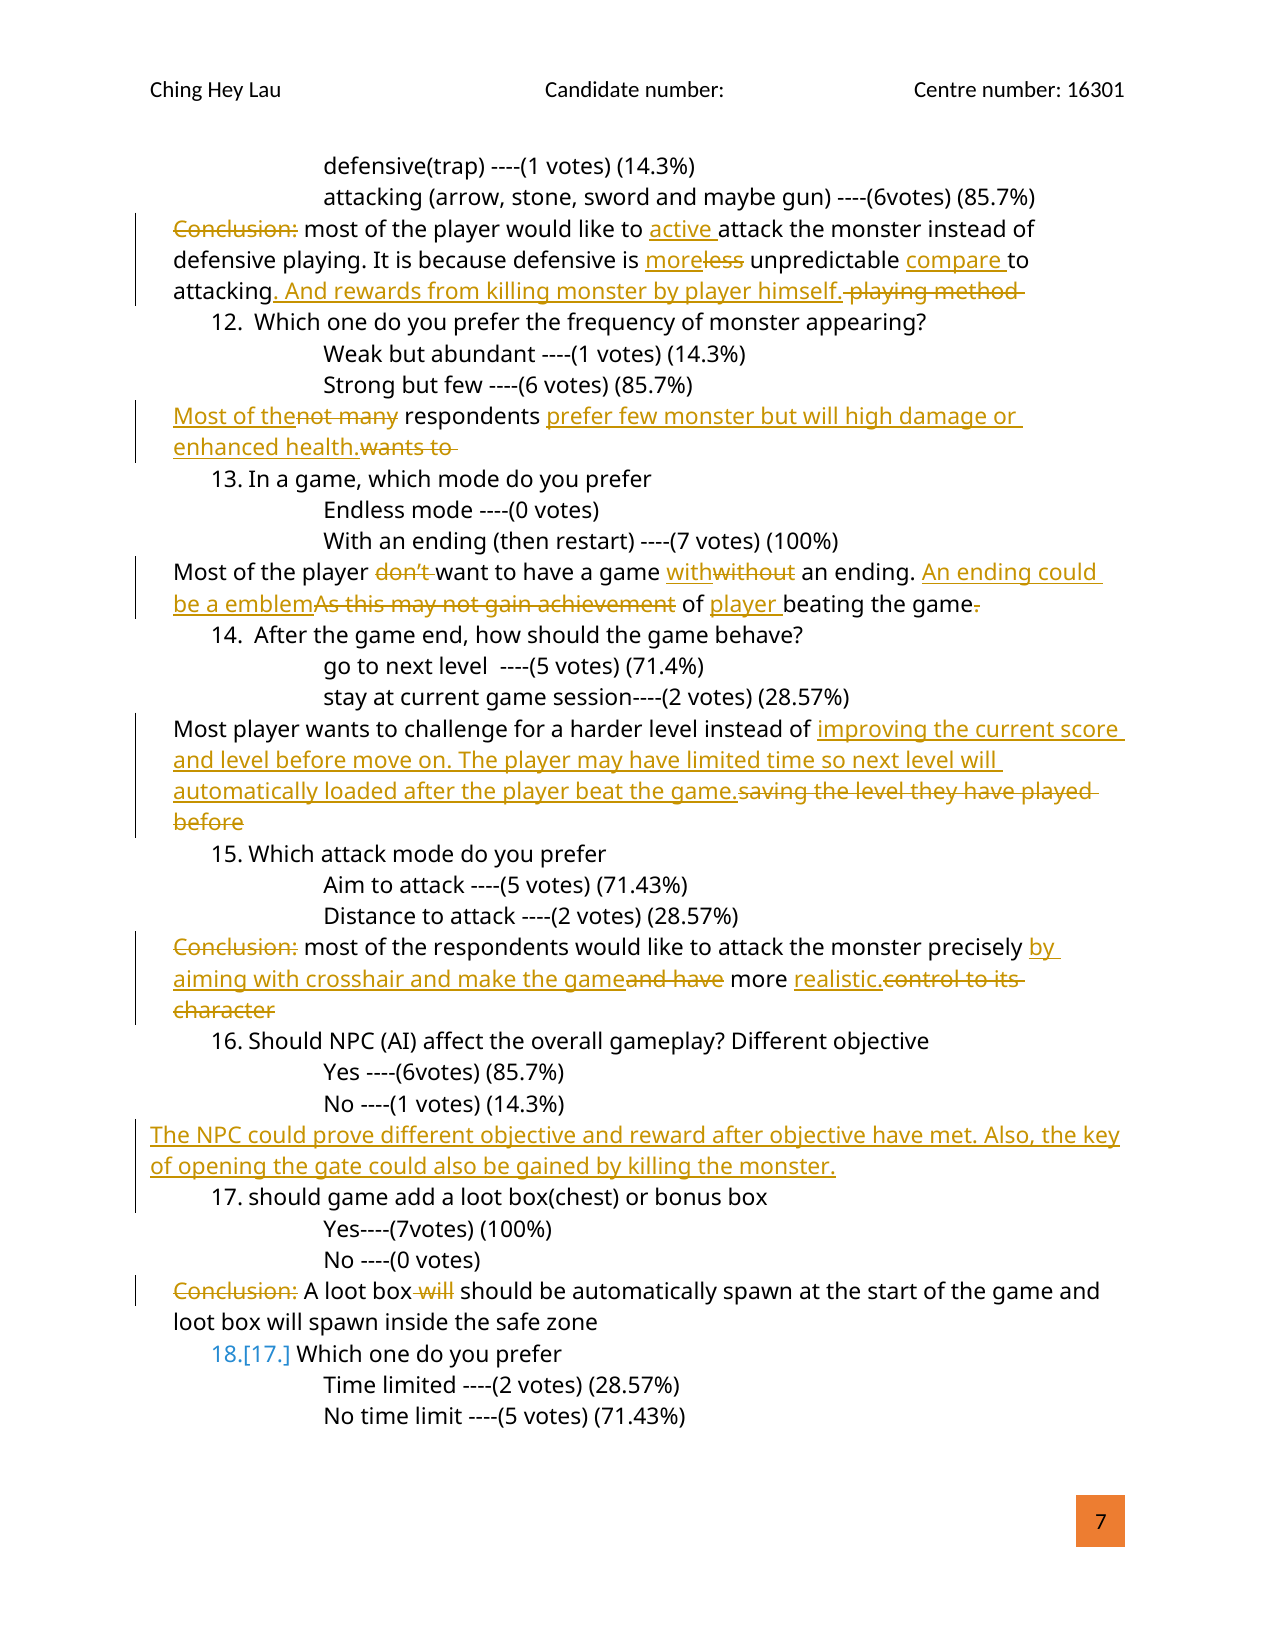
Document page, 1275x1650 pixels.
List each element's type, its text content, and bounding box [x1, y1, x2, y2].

text Aim to attack ----(5 votes) (71.43%) [323, 869, 1125, 900]
list Which one do you prefer the frequency of monster appearing? [211, 306, 1125, 337]
list After the game end, how should the game behave? [211, 619, 1125, 650]
text Weak but abundant ----(1 votes) (14.3%) [323, 337, 1125, 369]
text Most of the player want to have a game an ending. of beating the game [173, 556, 1125, 619]
text Endless mode ----(0 votes) [323, 494, 1125, 525]
text Strong but few ----(6 votes) (85.7%) [323, 369, 1125, 400]
text Time limited ----(2 votes) (28.57%) [323, 1369, 1125, 1400]
text Most player wants to challenge for a harder level instead of [173, 712, 1125, 837]
text Yes----(7votes) (100%) [323, 1212, 1125, 1244]
text No ----(1 votes) (14.3%) [323, 1087, 1125, 1119]
text defensive(trap) ----(1 votes) (14.3%) [323, 150, 1125, 181]
text attacking (arrow, stone, sword and maybe gun) ----(6votes) (85.7%) [323, 181, 1125, 212]
text respondents [173, 400, 1125, 462]
text go to next level ----(5 votes) (71.4%) [323, 650, 1125, 681]
list should game add a loot box(chest) or bonus box [211, 1181, 1125, 1212]
list Which one do you prefer [211, 1337, 1125, 1369]
text Yes ----(6votes) (85.7%) [323, 1056, 1125, 1087]
text With an ending (then restart) ----(7 votes) (100%) [323, 525, 1125, 556]
list In a game, which mode do you prefer [211, 462, 1125, 494]
text most of the respondents would like to attack the monster precisely more [173, 931, 1125, 1025]
list Which attack mode do you prefer [211, 837, 1125, 869]
text stay at current game session----(2 votes) (28.57%) [323, 681, 1125, 712]
text A loot box should be automatically spawn at the start of the game and loot box will spawn inside the safe zone [173, 1275, 1125, 1337]
text most of the player would like to attack the monster instead of defensive playing. It is because defensive is unpredictable to attacking [173, 212, 1125, 306]
text No ----(0 votes) [323, 1244, 1125, 1275]
text Distance to attack ----(2 votes) (28.57%) [323, 900, 1125, 931]
text No time limit ----(5 votes) (71.43%) [323, 1400, 1125, 1431]
list Should NPC (AI) affect the overall gameplay? Different objective [211, 1025, 1125, 1056]
